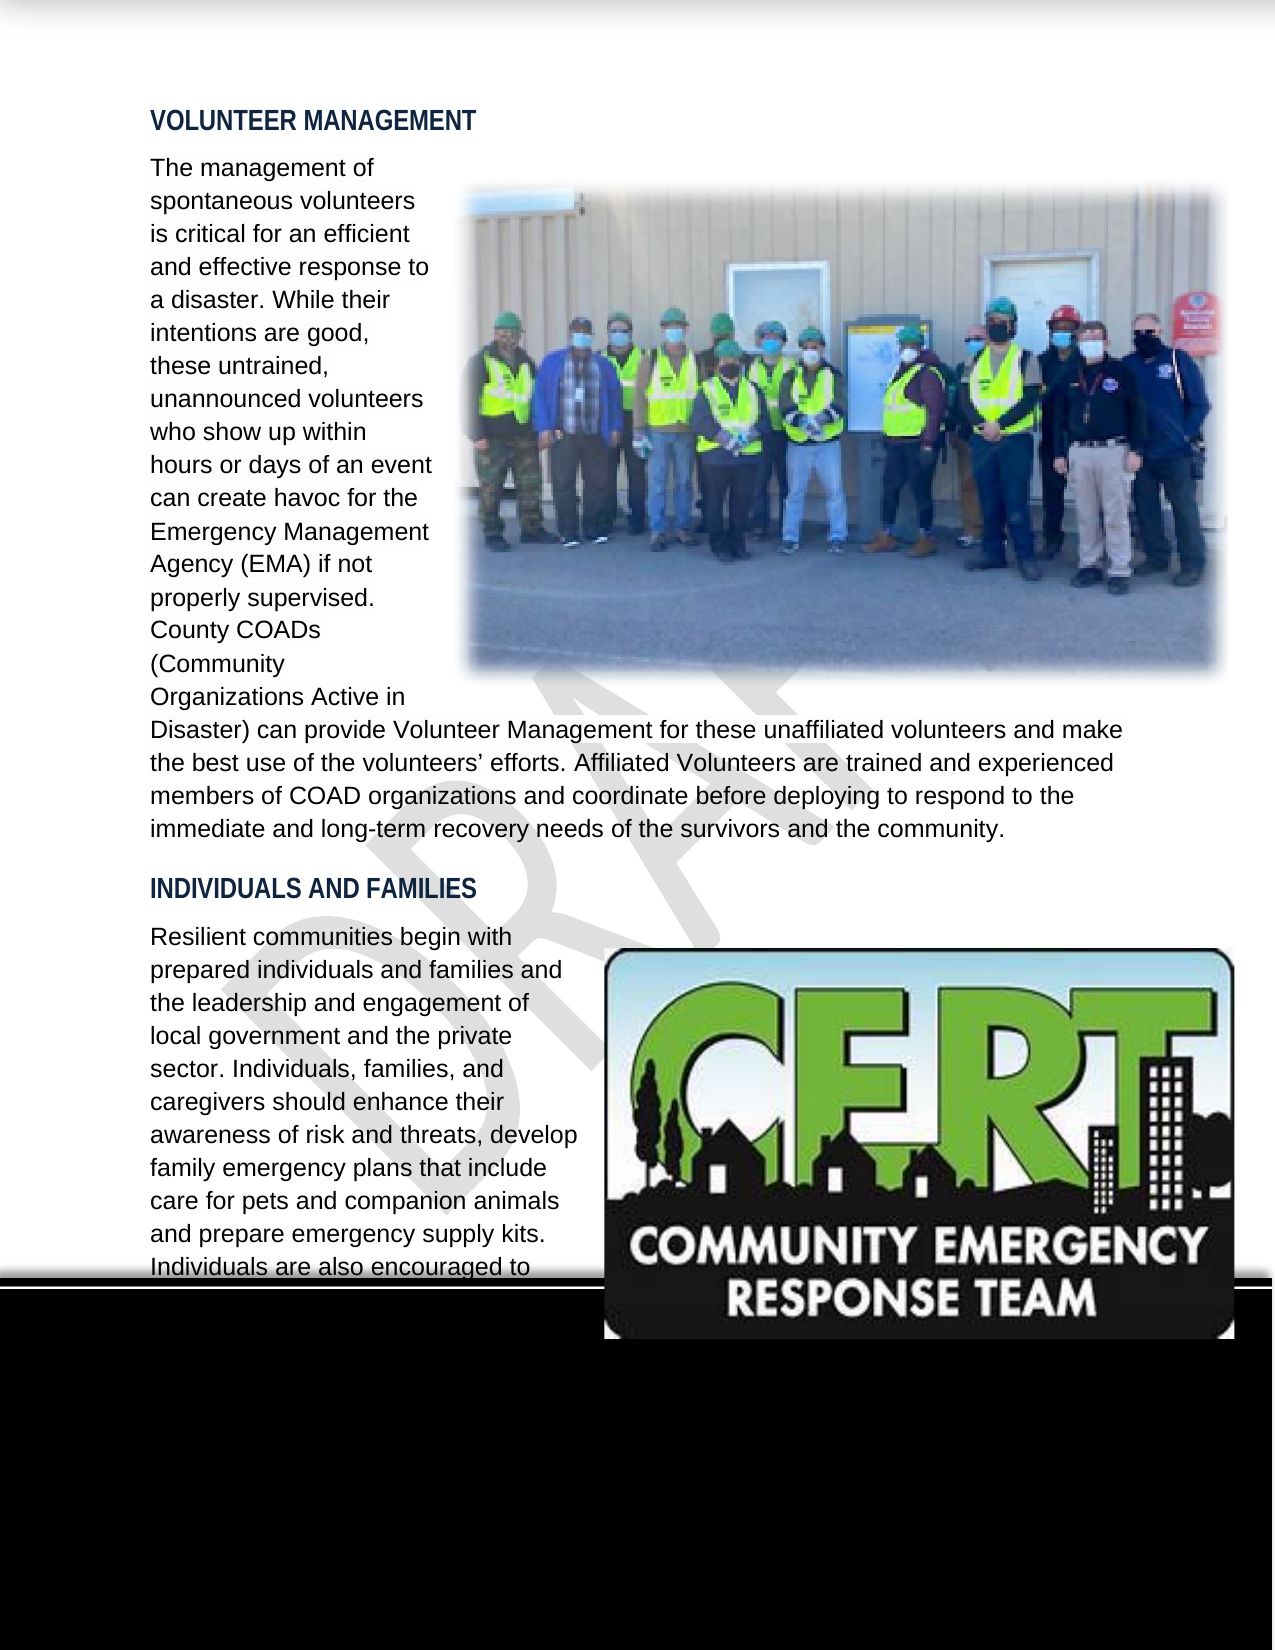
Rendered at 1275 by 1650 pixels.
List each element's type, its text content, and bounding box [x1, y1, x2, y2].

picture [478, 202, 1206, 663]
picture [604, 948, 1235, 1339]
subtitle INDIVIDUALS AND FAMILIES [150, 872, 1125, 905]
subtitle VOLUNTEER MANAGEMENT [150, 103, 1125, 137]
